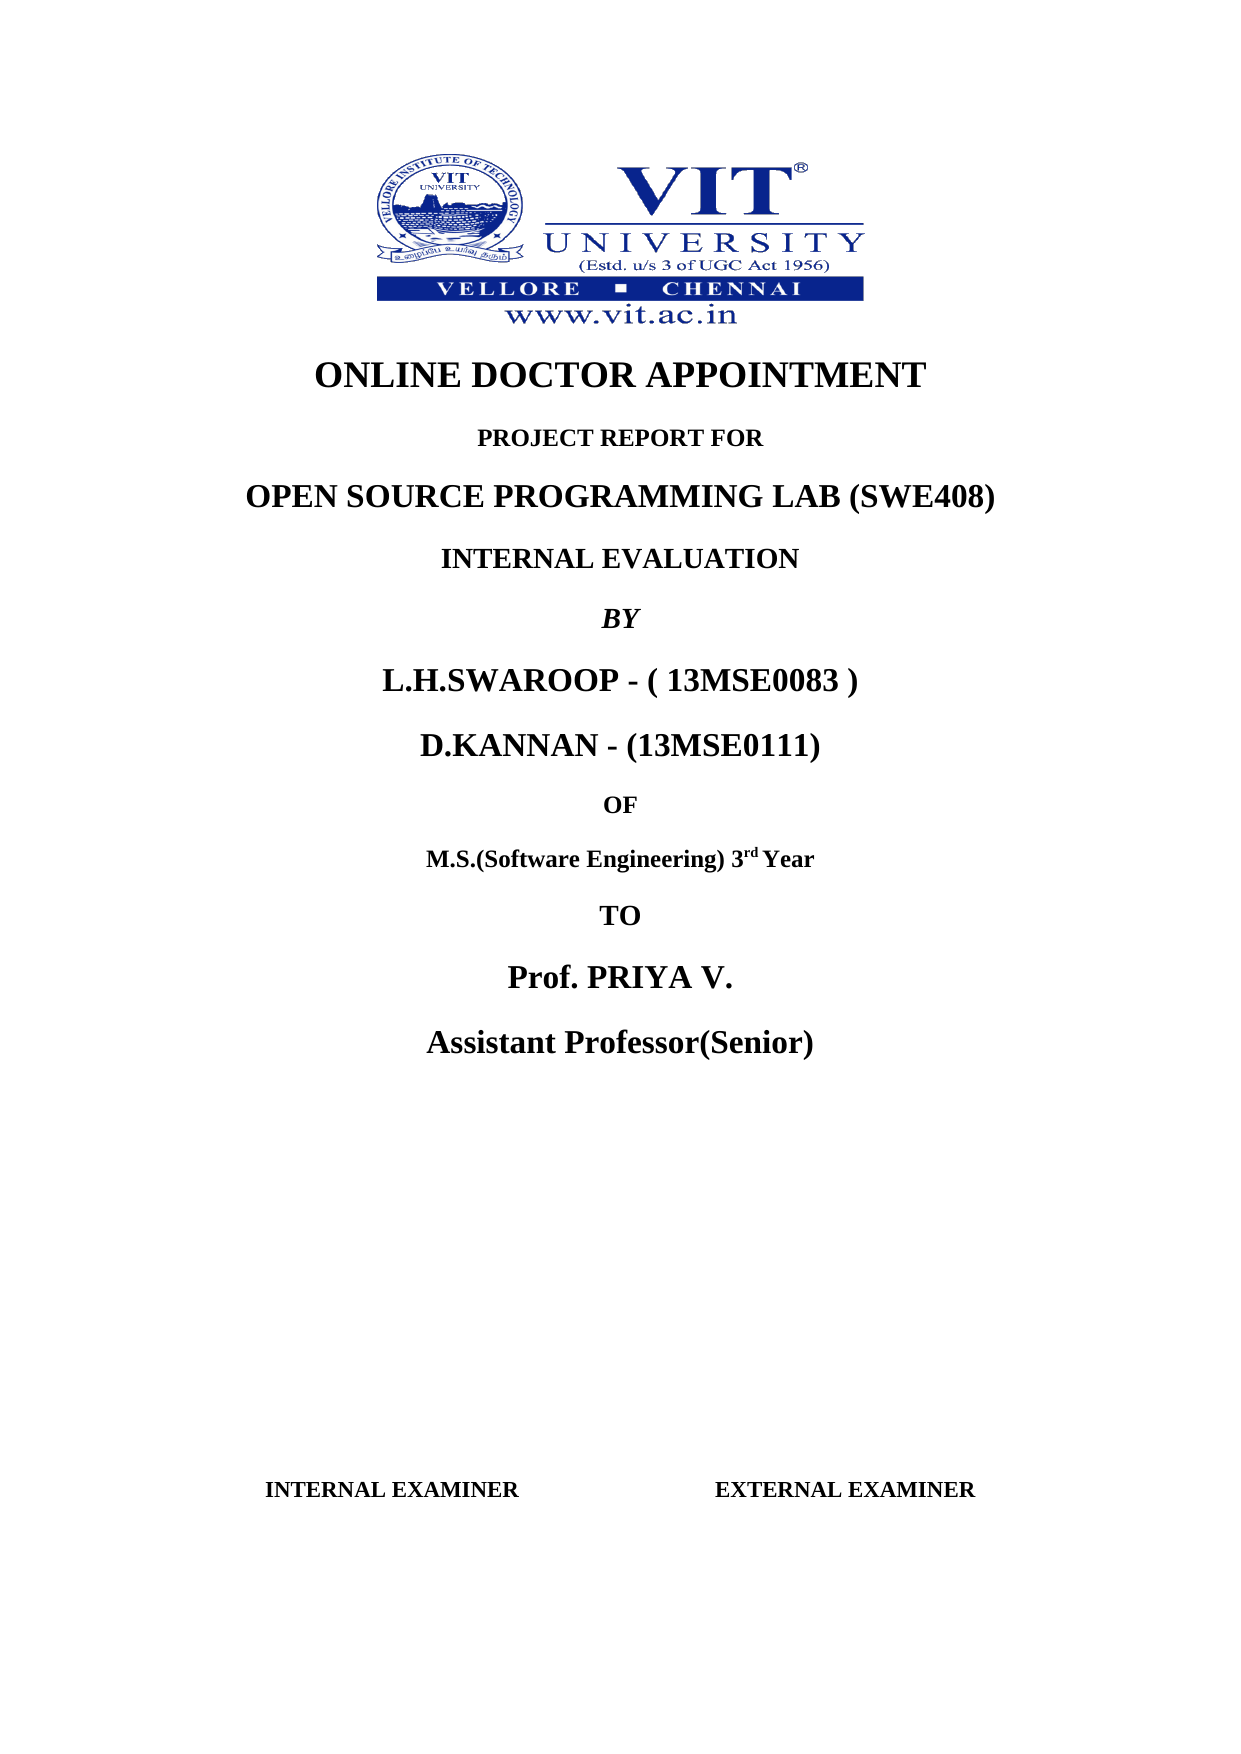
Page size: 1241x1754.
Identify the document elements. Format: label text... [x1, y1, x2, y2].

picture [370, 150, 871, 328]
text OPEN SOURCE PROGRAMMING LAB (SWE408) [150, 477, 1090, 515]
text TO [150, 898, 1090, 931]
text ONLINE DOCTOR APPOINTMENT [150, 352, 1090, 396]
text INTERNAL EXAMINER EXTERNAL EXAMINER [150, 1476, 1090, 1503]
text Prof. PRIYA V. [150, 957, 1090, 996]
text INTERNAL EVALUATION [150, 542, 1090, 575]
text D.KANNAN - (13MSE0111) [150, 725, 1090, 763]
text OF [150, 790, 1090, 819]
text L.H.SWAROOP - ( 13MSE0083 ) [150, 660, 1090, 699]
text PROJECT Report For [150, 423, 1090, 452]
text Assistant Professor(Senior) [150, 1022, 1090, 1060]
text M.S.(Software Engineering) 3rd Year [150, 844, 1090, 873]
text BY [150, 601, 1090, 634]
